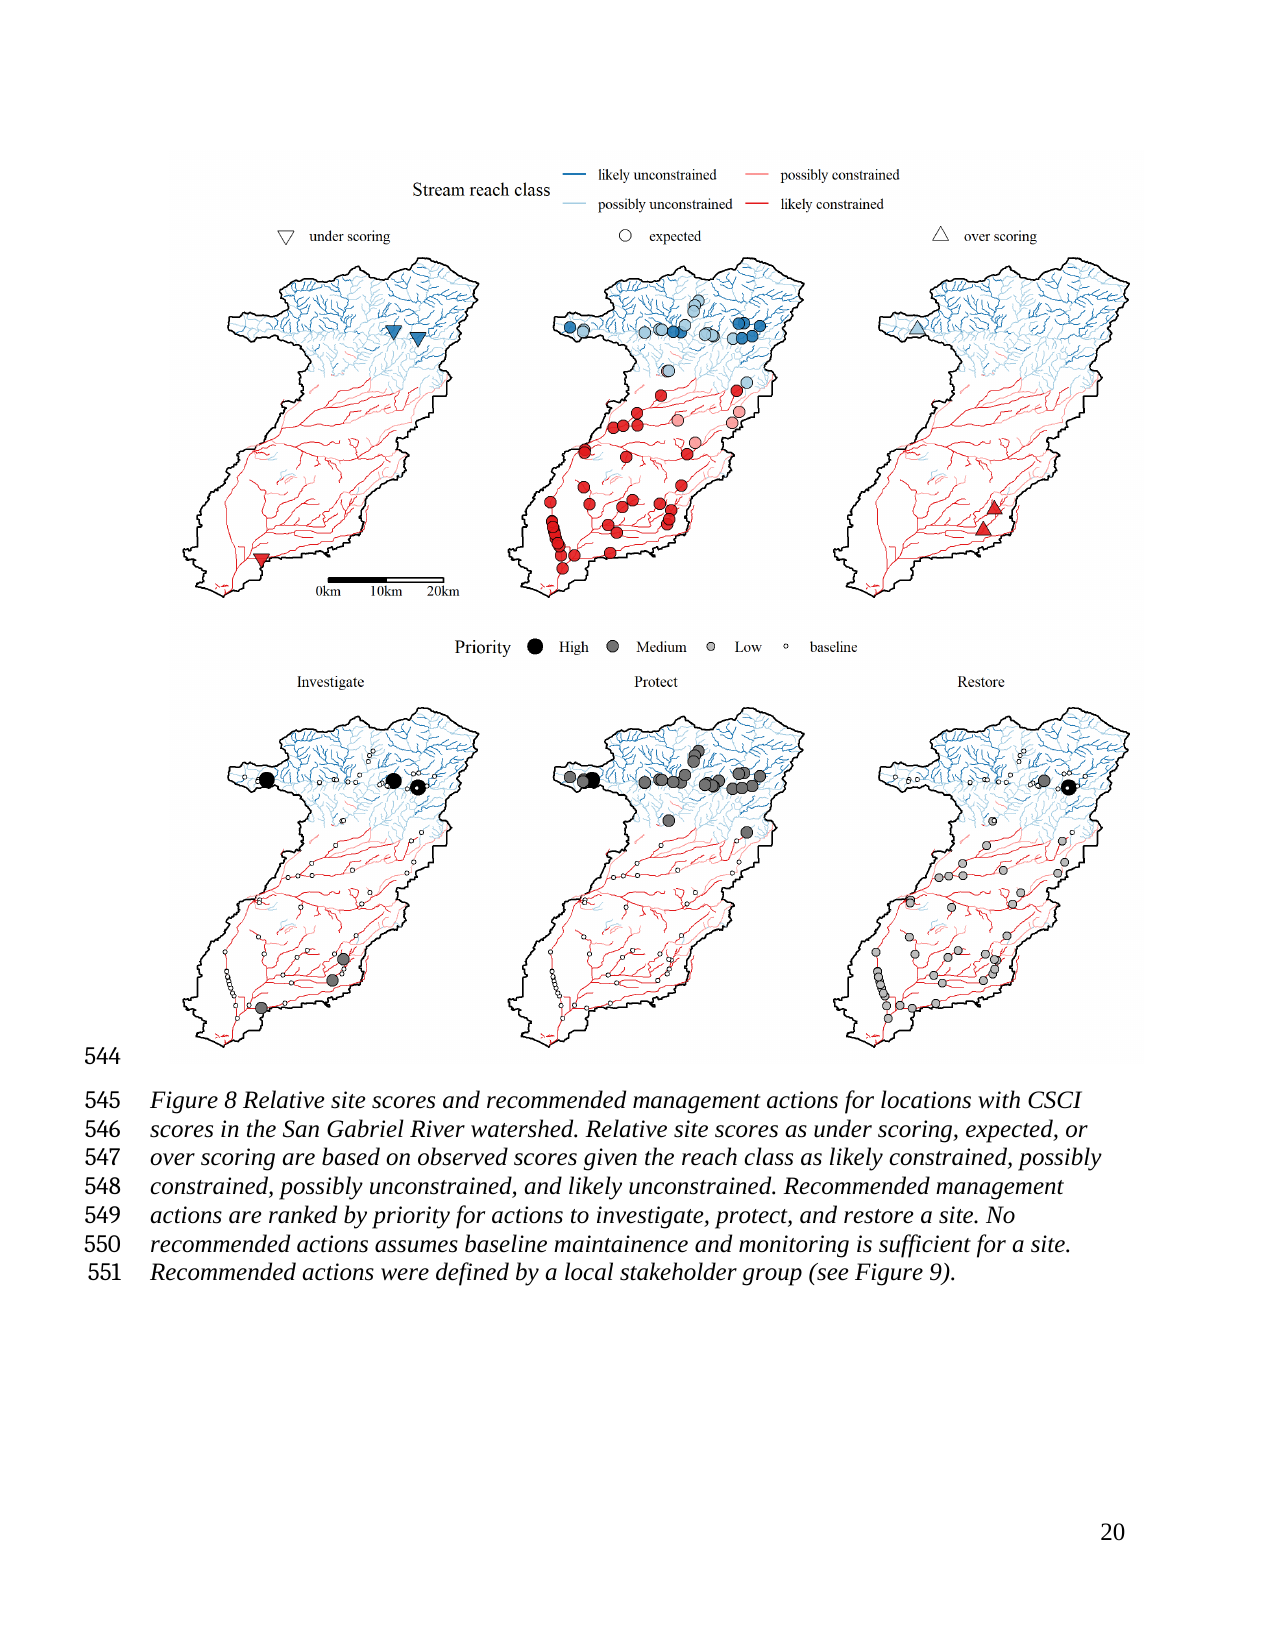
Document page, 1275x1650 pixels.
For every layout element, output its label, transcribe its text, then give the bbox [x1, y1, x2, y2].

text Figure 8 Relative site scores and recommended management actions for locations with CSCI scores in the San Gabriel River watershed. Relative site scores as under scoring, expected, or over scoring are based on observed scores given the reach class as likely constrained, possibly constrained, possibly unconstrained, and likely unconstrained. Recommended management actions are ranked by priority for actions to investigate, protect, and restore a site. No recommended actions assumes baseline maintainence and monitoring is sufficient for a site. Recommended actions were defined by a local stakeholder group (see Figure 9). [150, 1085, 1125, 1286]
picture [168, 150, 1144, 1064]
